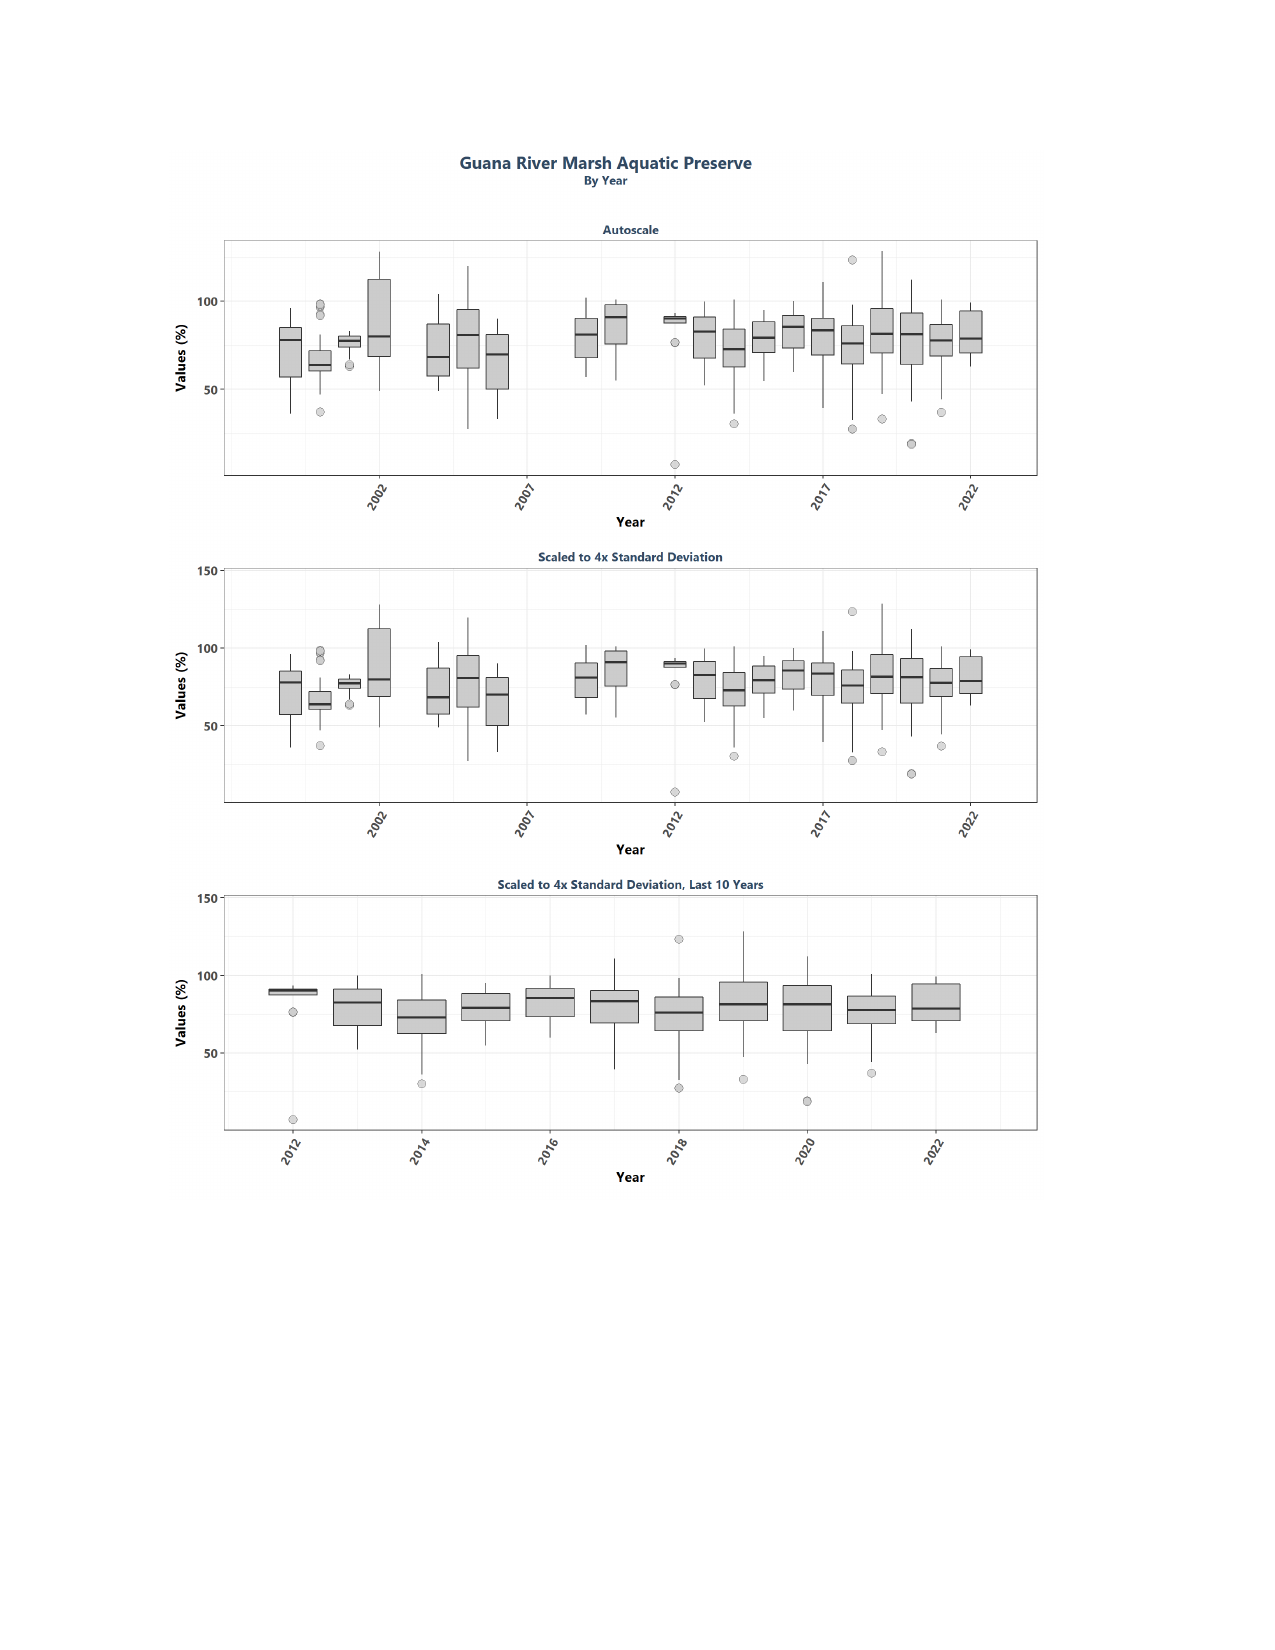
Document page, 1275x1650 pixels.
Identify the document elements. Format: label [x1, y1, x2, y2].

picture [168, 150, 1044, 1200]
